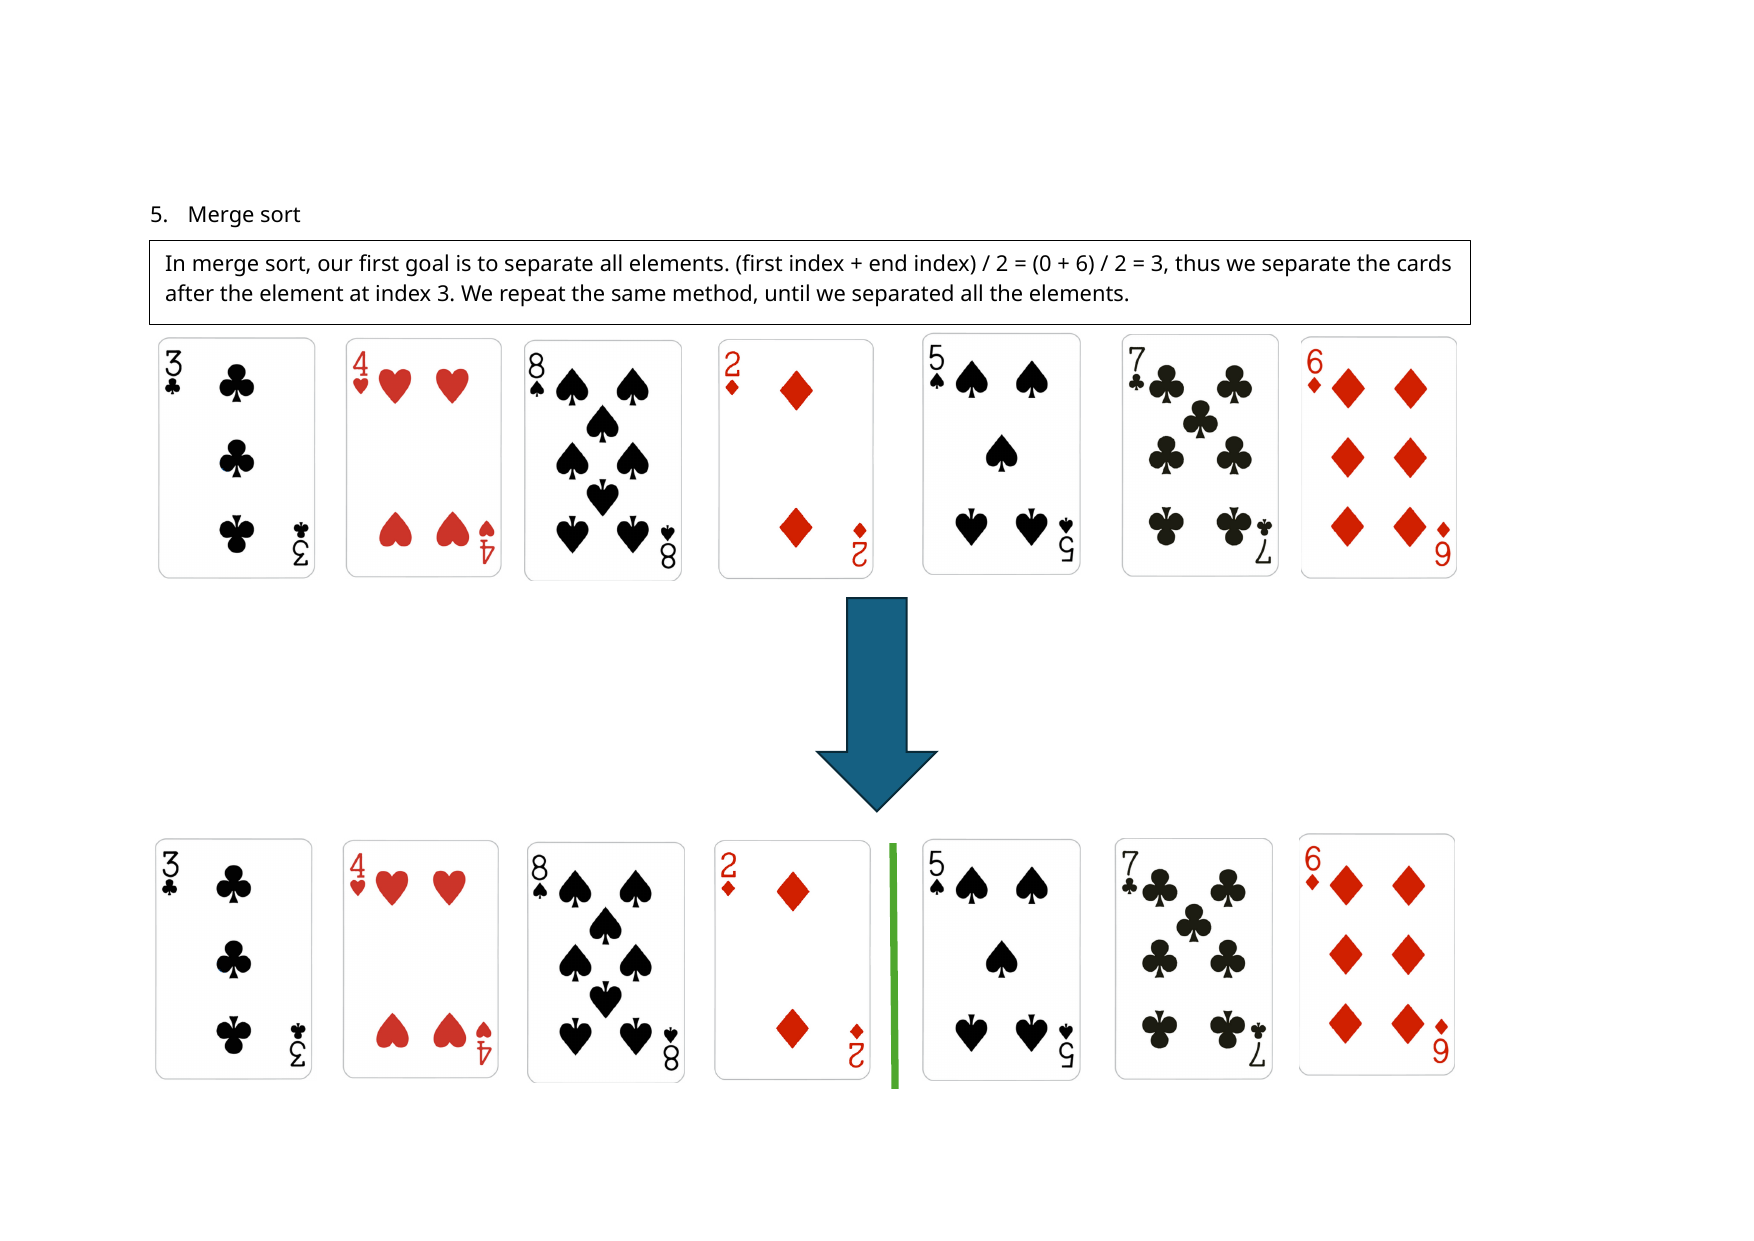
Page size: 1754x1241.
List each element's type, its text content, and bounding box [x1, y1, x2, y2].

picture [1301, 336, 1457, 579]
picture [922, 332, 1081, 575]
picture [342, 838, 499, 1080]
picture [524, 338, 682, 581]
picture [345, 336, 502, 579]
picture [1114, 838, 1273, 1080]
picture [527, 840, 685, 1083]
list Merge sort [150, 198, 1604, 230]
picture [922, 838, 1081, 1081]
picture [153, 838, 317, 1081]
picture [717, 337, 875, 580]
picture [713, 838, 872, 1081]
picture [1299, 833, 1455, 1076]
picture [156, 337, 320, 580]
picture [1121, 334, 1279, 577]
